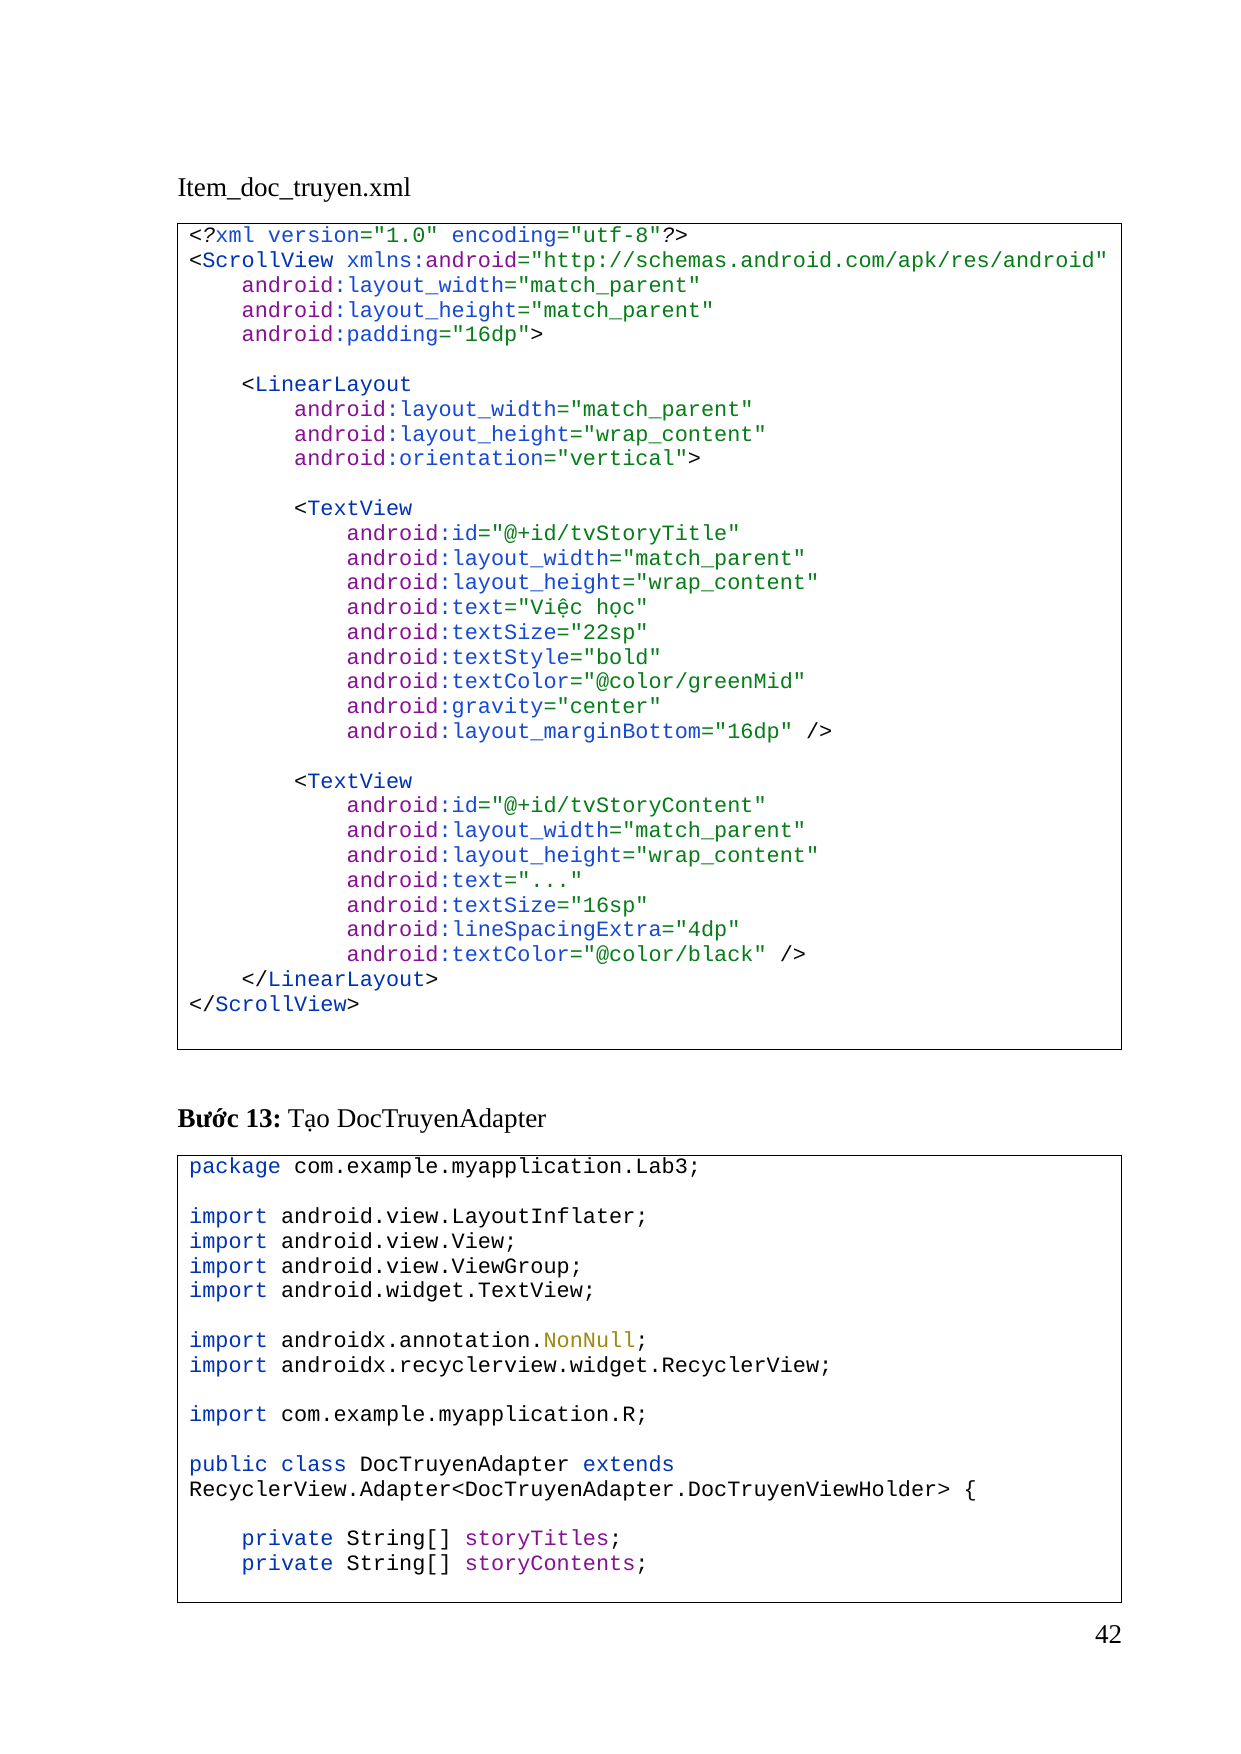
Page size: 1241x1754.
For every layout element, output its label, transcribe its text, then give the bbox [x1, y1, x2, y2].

text Bước 13: Tạo DocTruyenAdapter [177, 1102, 1122, 1133]
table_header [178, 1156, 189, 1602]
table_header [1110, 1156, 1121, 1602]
text Item_doc_truyen.xml [177, 171, 1122, 202]
table_header <?xml version="1.0" encoding="utf-8"?> <ScrollView xmlns:android="http://schemas.android.com/apk/res/android" android:layout_width="match_parent" android:layout_height="match_parent" android:padding="16dp"> <LinearLayout android:layout_width="match_parent" android:layout_height="wrap_content" android:orientation="vertical"> <TextView android:id="@+id/tvStoryTitle" android:layout_width="match_parent" android:layout_height="wrap_content" android:text="Việc học" android:textSize="22sp" android:textStyle="bold" android:textColor="@color/greenMid" android:gravity="center" android:layout_marginBottom="16dp" /> <TextView android:id="@+id/tvStoryContent" android:layout_width="match_parent" android:layout_height="wrap_content" android:text="..." android:textSize="16sp" android:lineSpacingExtra="4dp" android:textColor="@color/black" /> </LinearLayout> </ScrollView> [178, 224, 1121, 1049]
